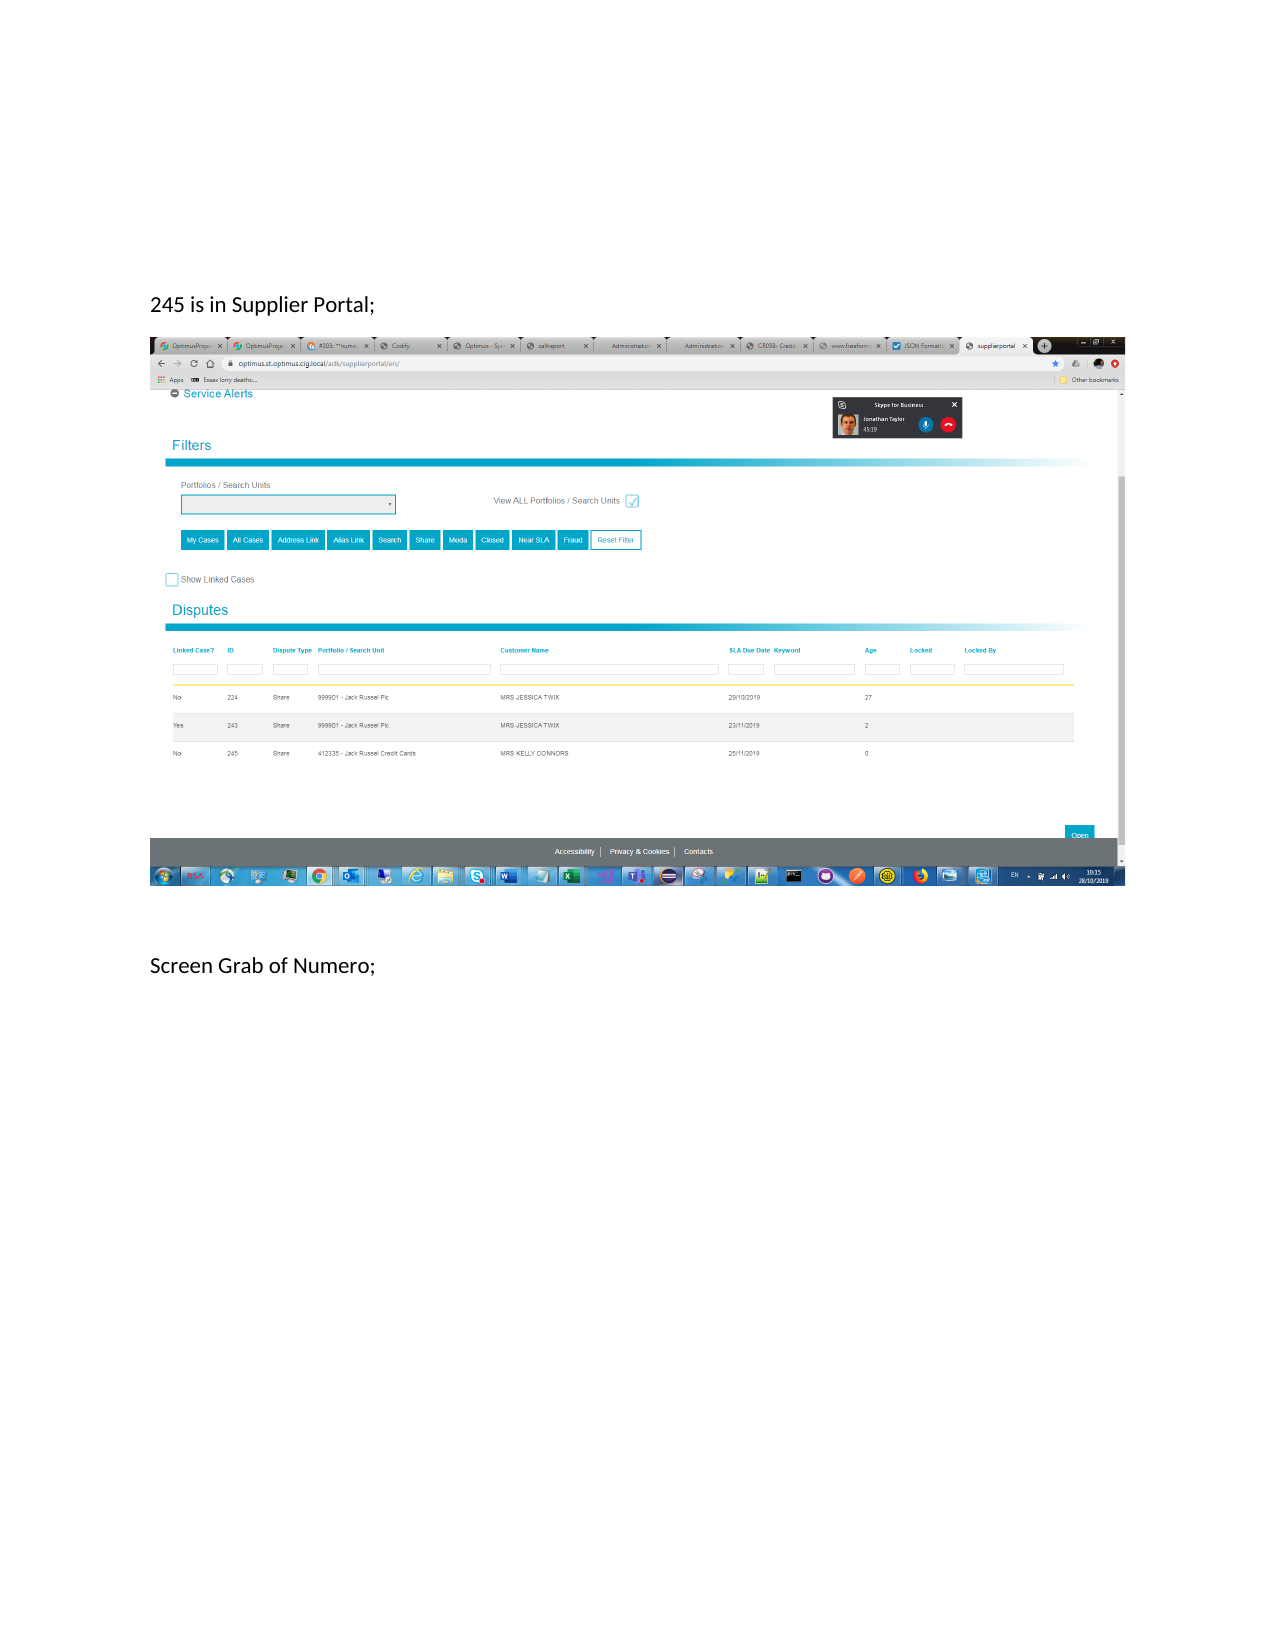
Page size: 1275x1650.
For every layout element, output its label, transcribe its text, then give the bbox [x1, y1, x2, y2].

text 245 is in Supplier Portal; [150, 291, 1125, 319]
picture [150, 337, 1125, 886]
text Screen Grab of Numero; [150, 952, 1125, 980]
